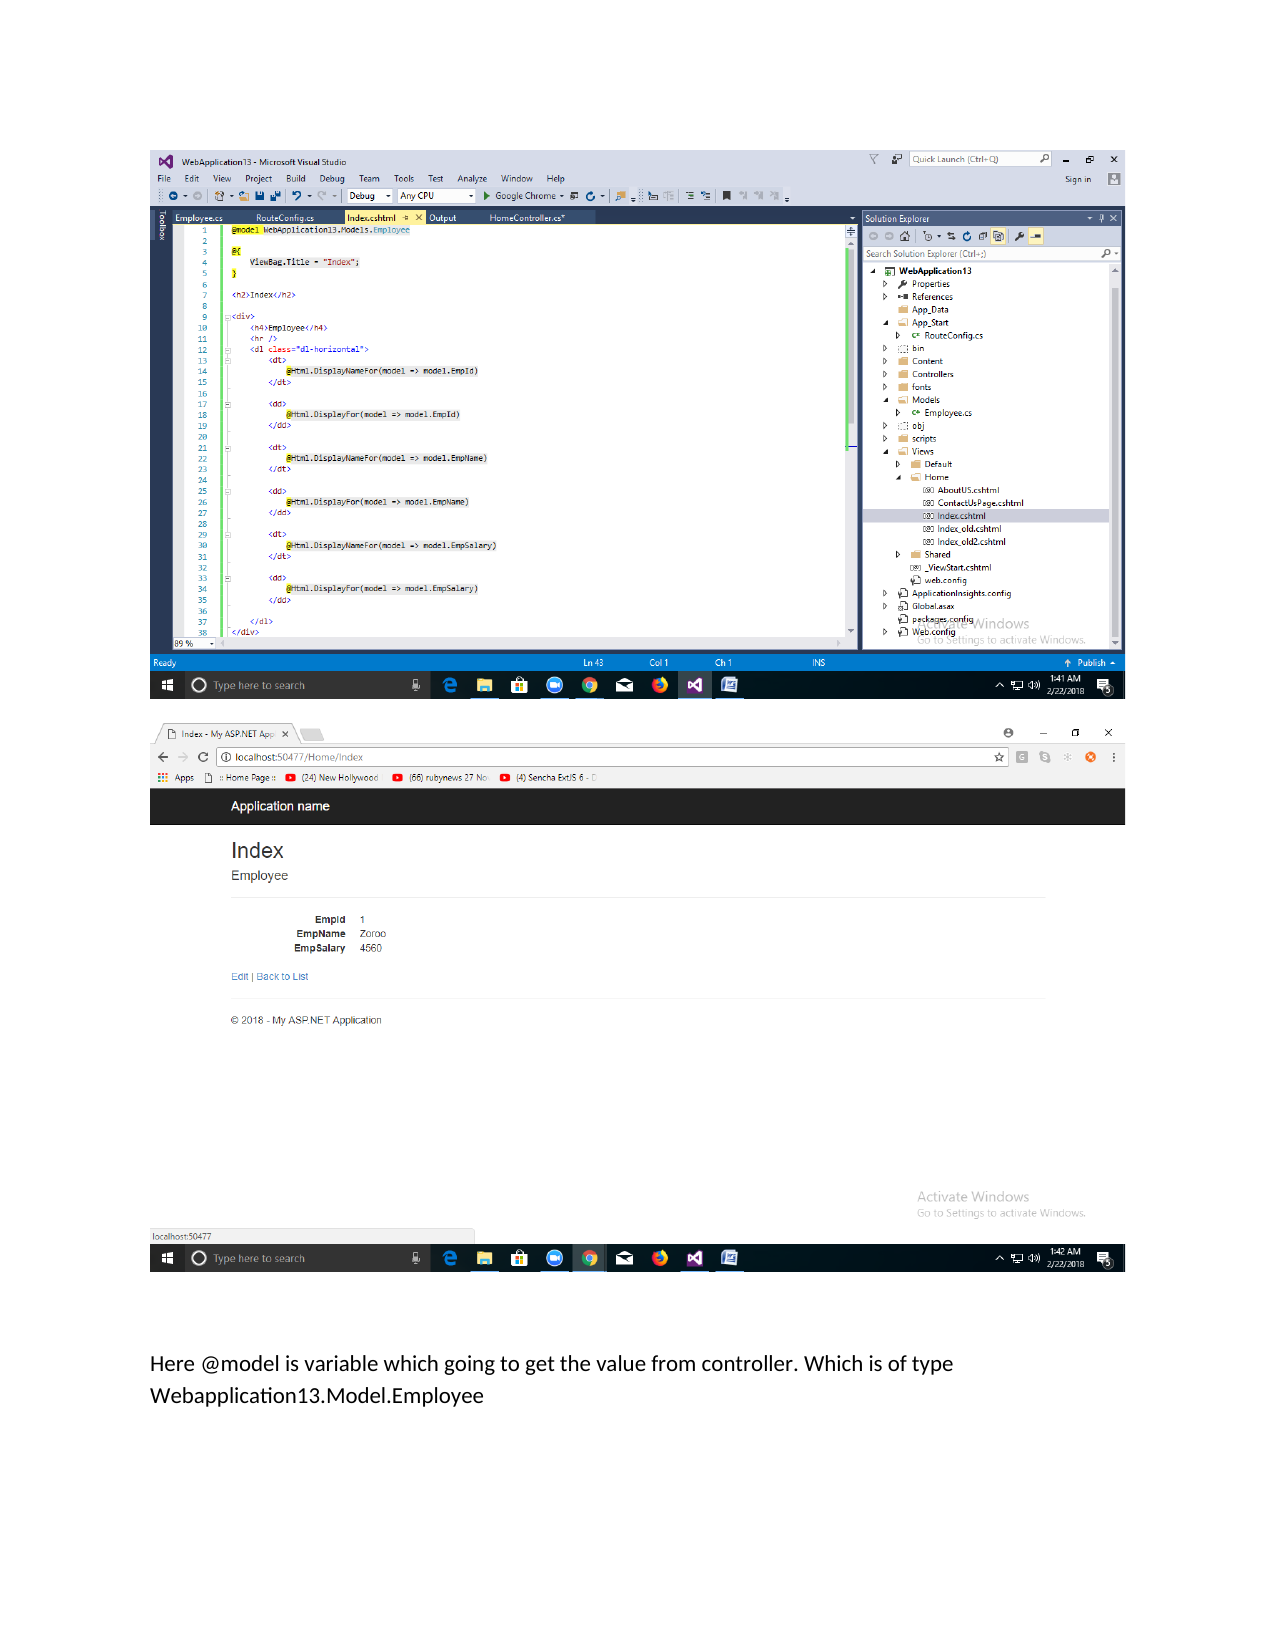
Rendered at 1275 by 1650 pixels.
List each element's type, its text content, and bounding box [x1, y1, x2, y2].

picture [150, 723, 1125, 1272]
picture [150, 150, 1125, 699]
text Here @model is variable which going to get the value from controller. Which is of type Webapplication13.Model.Employee [150, 1349, 1125, 1409]
